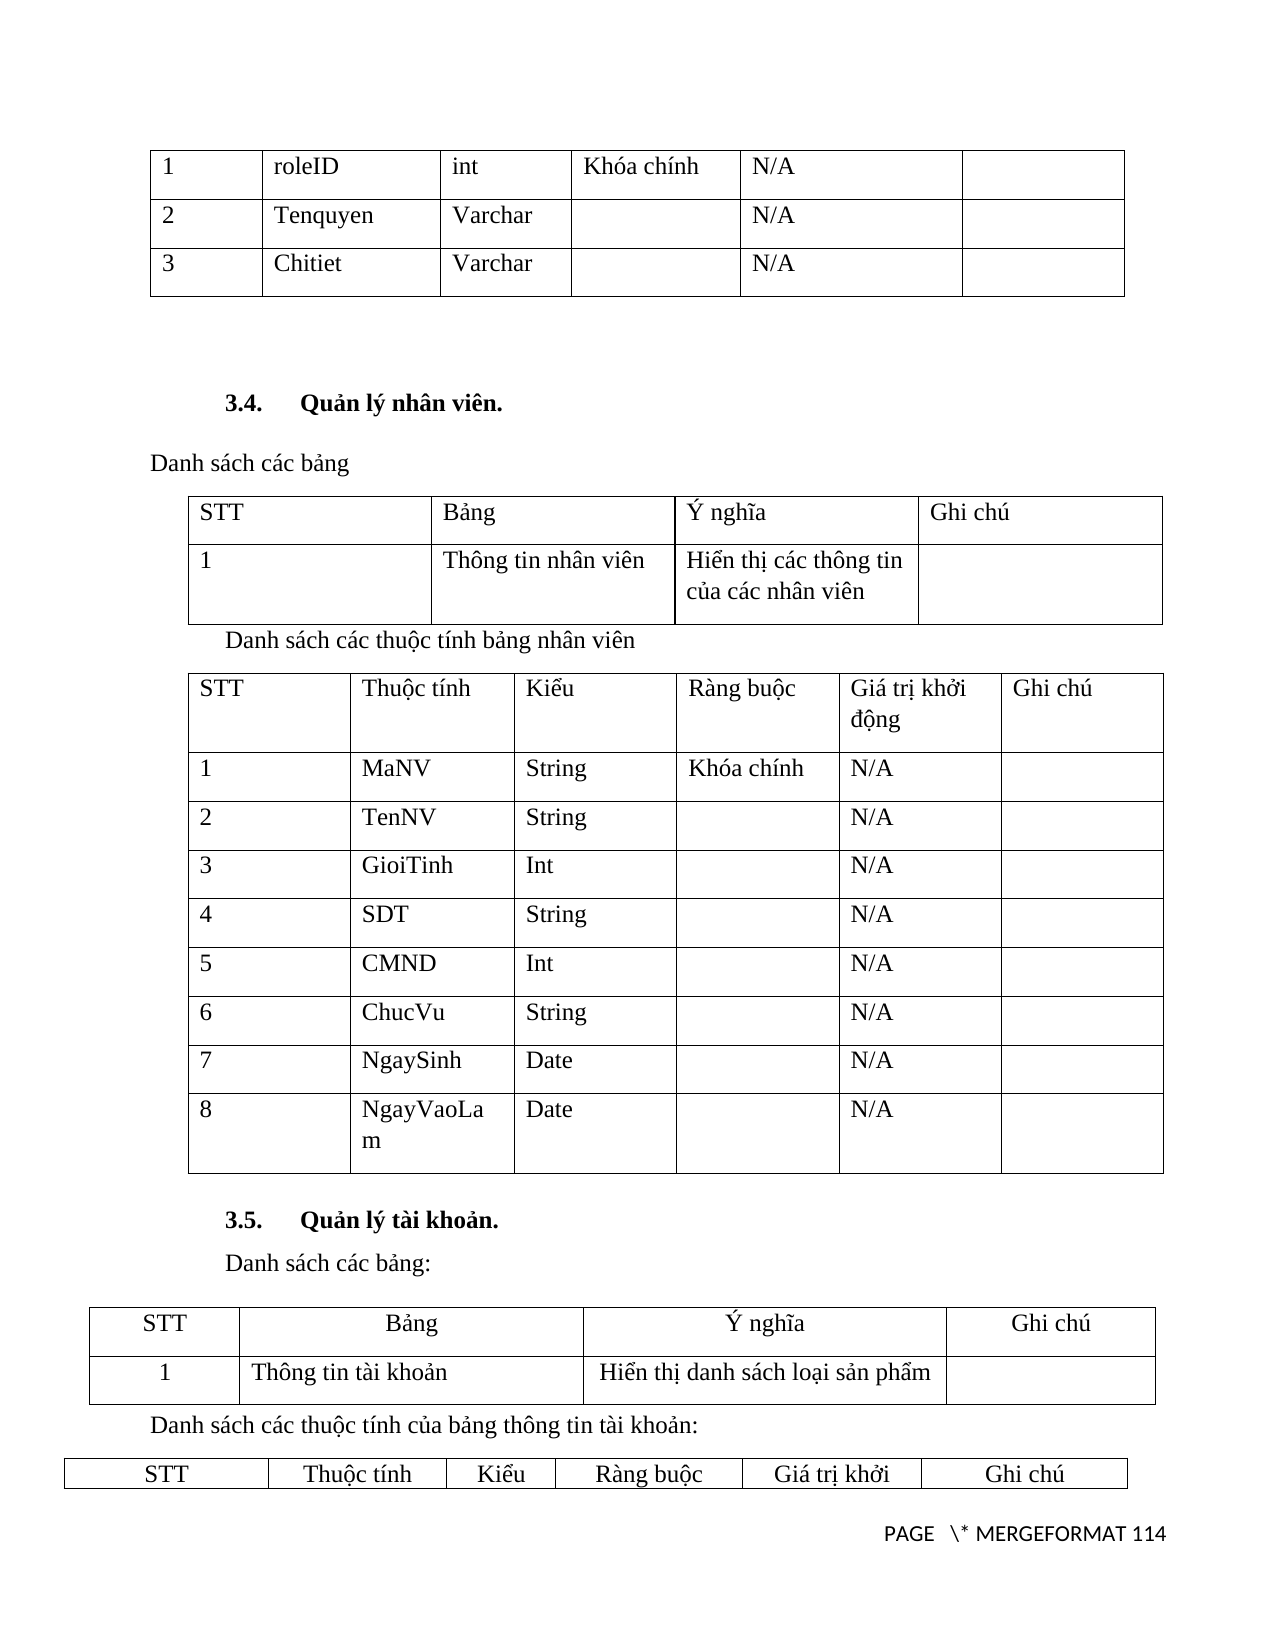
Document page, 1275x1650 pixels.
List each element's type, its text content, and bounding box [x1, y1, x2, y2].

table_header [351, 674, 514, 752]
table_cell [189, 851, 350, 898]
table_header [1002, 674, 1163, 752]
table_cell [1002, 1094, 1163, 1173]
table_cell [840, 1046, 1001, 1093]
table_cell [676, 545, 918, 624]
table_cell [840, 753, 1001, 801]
list Danh sách các thuộc tính của bảng thông tin tài khoản: [150, 1279, 1167, 1439]
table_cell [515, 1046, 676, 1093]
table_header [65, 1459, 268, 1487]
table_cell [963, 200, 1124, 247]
list Danh sách các thuộc tính bảng nhân viên [225, 625, 1167, 653]
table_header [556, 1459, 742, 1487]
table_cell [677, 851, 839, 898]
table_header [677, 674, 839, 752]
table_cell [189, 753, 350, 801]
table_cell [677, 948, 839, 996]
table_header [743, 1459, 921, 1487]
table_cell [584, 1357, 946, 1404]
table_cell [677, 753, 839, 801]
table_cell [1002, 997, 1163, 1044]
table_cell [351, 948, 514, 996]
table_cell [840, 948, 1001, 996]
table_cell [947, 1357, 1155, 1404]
list Quản lý nhân viên. [225, 388, 1167, 417]
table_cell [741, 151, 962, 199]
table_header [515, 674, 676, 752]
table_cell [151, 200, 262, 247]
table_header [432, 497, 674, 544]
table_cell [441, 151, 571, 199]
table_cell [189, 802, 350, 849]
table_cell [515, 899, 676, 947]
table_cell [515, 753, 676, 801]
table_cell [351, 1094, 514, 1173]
list Quản lý tài khoản. [225, 1205, 1167, 1234]
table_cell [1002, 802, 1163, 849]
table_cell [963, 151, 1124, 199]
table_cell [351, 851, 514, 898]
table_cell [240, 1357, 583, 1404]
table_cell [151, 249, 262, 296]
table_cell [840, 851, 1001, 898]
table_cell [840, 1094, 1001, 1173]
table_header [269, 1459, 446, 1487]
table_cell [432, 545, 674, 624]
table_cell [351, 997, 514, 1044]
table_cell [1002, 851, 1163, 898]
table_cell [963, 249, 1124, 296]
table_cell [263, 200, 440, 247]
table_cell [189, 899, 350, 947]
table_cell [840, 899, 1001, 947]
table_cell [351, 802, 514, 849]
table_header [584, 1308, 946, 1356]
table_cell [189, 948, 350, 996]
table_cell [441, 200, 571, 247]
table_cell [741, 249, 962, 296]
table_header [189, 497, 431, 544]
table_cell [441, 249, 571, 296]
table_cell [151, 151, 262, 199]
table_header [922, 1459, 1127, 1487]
list Danh sách các bảng: [225, 1248, 1167, 1277]
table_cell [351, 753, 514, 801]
text Danh sách các bảng [150, 448, 1167, 477]
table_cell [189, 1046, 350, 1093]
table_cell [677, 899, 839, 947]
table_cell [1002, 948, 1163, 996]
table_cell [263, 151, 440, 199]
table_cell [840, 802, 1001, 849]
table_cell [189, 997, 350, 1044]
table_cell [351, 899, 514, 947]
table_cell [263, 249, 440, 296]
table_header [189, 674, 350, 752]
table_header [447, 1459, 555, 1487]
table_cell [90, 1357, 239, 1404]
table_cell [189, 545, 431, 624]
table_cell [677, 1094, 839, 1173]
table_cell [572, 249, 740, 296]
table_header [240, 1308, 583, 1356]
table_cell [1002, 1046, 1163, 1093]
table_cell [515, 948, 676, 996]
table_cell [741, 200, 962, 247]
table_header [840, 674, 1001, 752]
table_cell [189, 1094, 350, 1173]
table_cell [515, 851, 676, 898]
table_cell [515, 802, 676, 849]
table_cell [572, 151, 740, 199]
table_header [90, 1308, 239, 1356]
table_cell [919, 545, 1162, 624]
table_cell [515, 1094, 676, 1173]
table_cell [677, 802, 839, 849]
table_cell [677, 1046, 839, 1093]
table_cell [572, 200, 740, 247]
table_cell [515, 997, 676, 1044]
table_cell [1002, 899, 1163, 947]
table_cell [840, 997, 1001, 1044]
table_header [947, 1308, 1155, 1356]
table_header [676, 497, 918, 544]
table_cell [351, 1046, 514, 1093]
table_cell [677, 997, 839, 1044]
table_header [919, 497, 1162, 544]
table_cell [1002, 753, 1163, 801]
